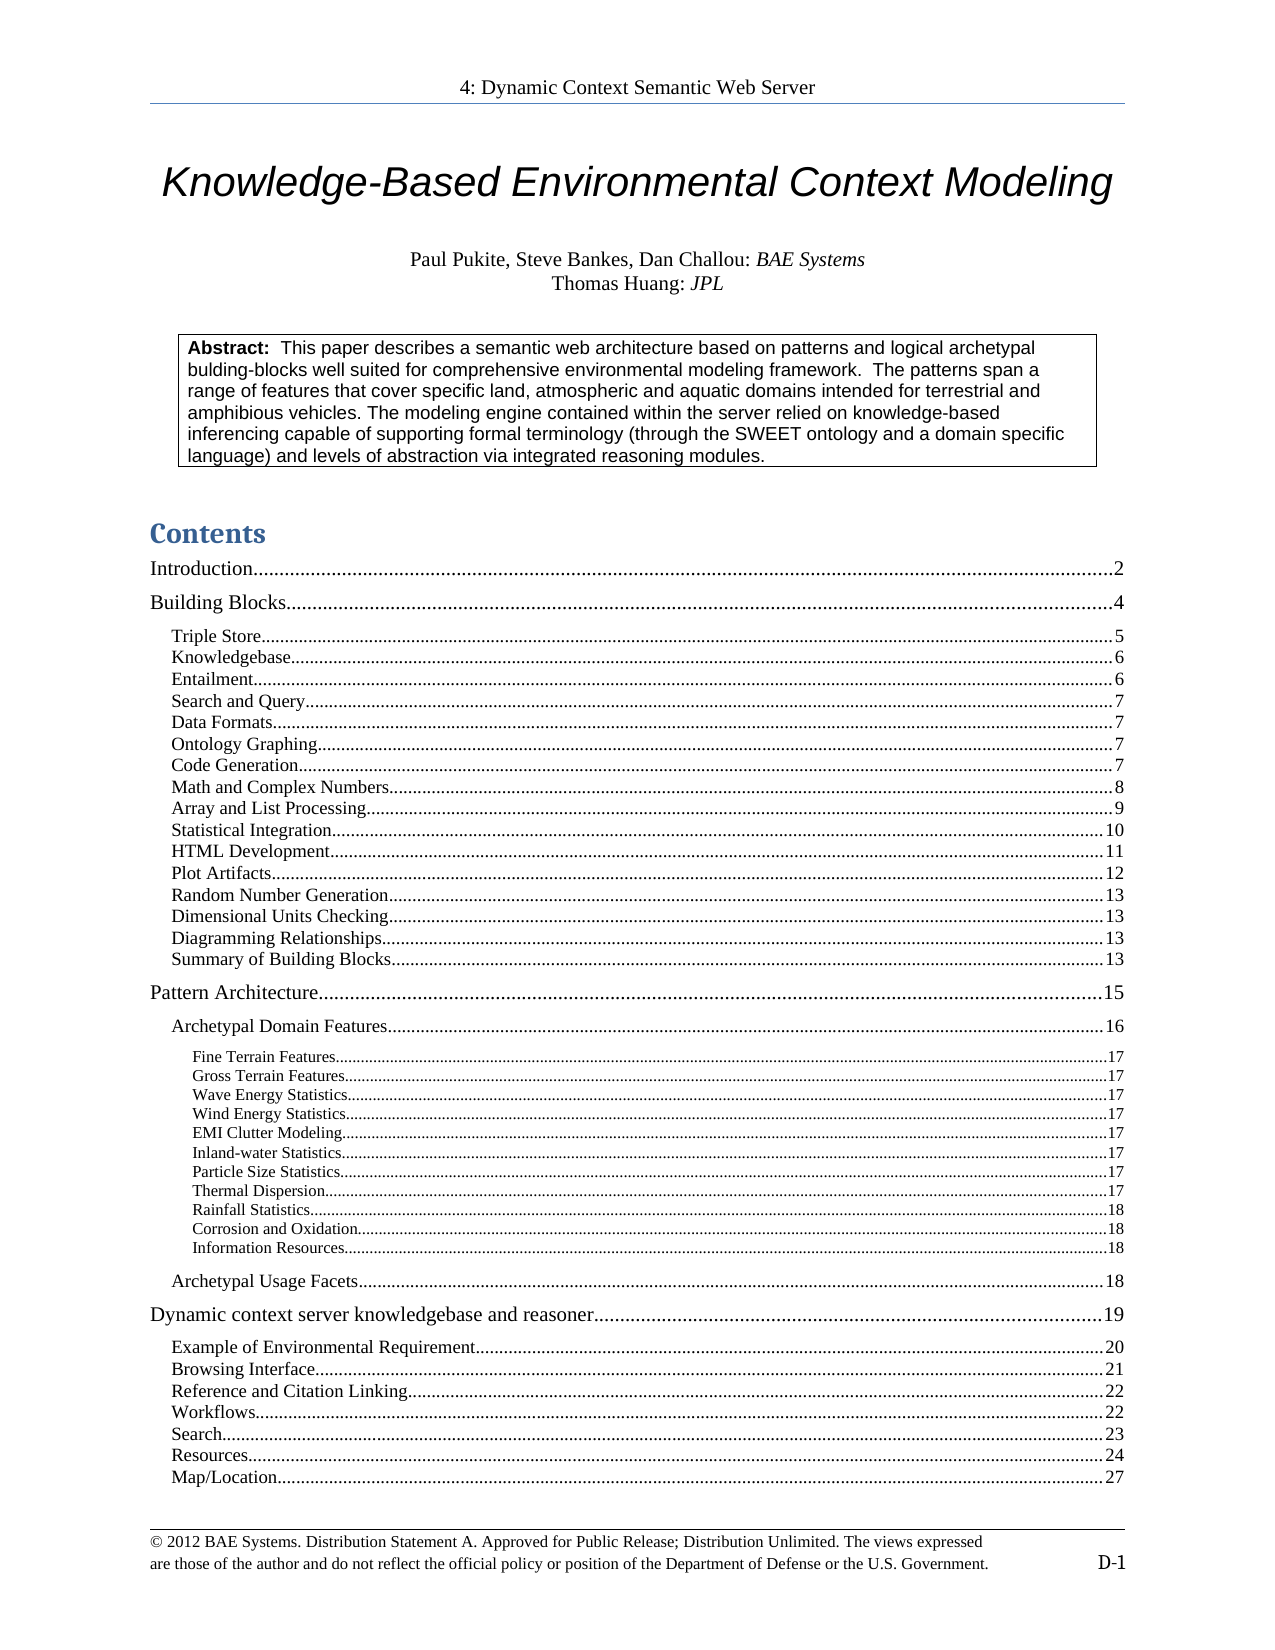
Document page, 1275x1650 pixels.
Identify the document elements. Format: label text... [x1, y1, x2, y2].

text Thomas Huang: JPL [150, 271, 1125, 295]
text Abstract: This paper describes a semantic web architecture based on patterns and logical archetypal bulding-blocks well suited for comprehensive environmental modeling framework. The patterns span a range of features that cover specific land, atmospheric and aquatic domains intended for terrestrial and amphibious vehicles. The modeling engine contained within the server relied on knowledge-based inferencing capable of supporting formal terminology (through the SWEET ontology and a domain specific language) and levels of abstraction via integrated reasoning modules. [179, 335, 1096, 466]
title Knowledge-Based Environmental Context Modeling [150, 157, 1125, 205]
text Paul Pukite, Steve Bankes, Dan Challou: BAE Systems [150, 247, 1125, 271]
